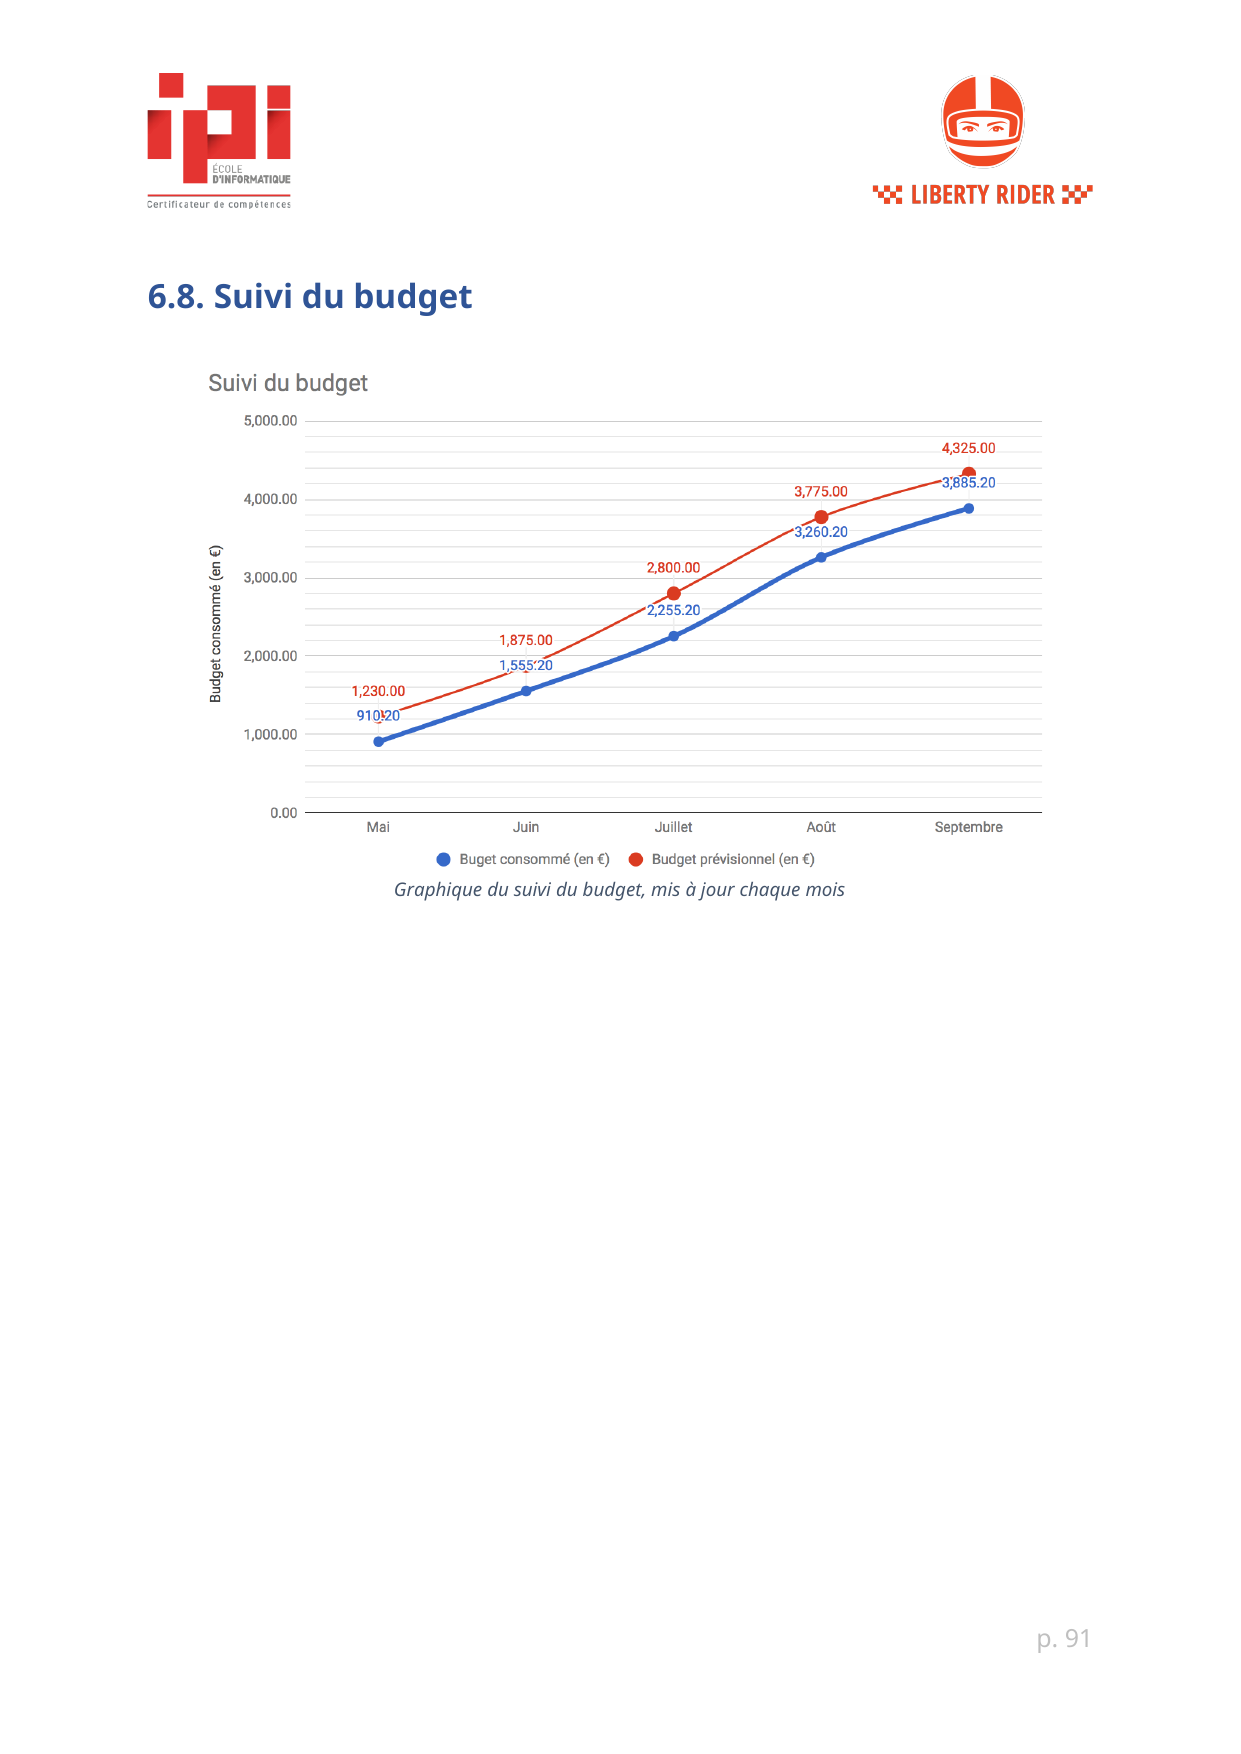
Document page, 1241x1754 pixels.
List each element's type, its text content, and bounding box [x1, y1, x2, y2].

picture [872, 75, 1093, 209]
text Graphique du suivi du budget, mis à jour chaque mois [148, 876, 1093, 902]
picture [147, 73, 291, 209]
picture [198, 362, 1043, 872]
subtitle Suivi du budget [148, 273, 1093, 318]
